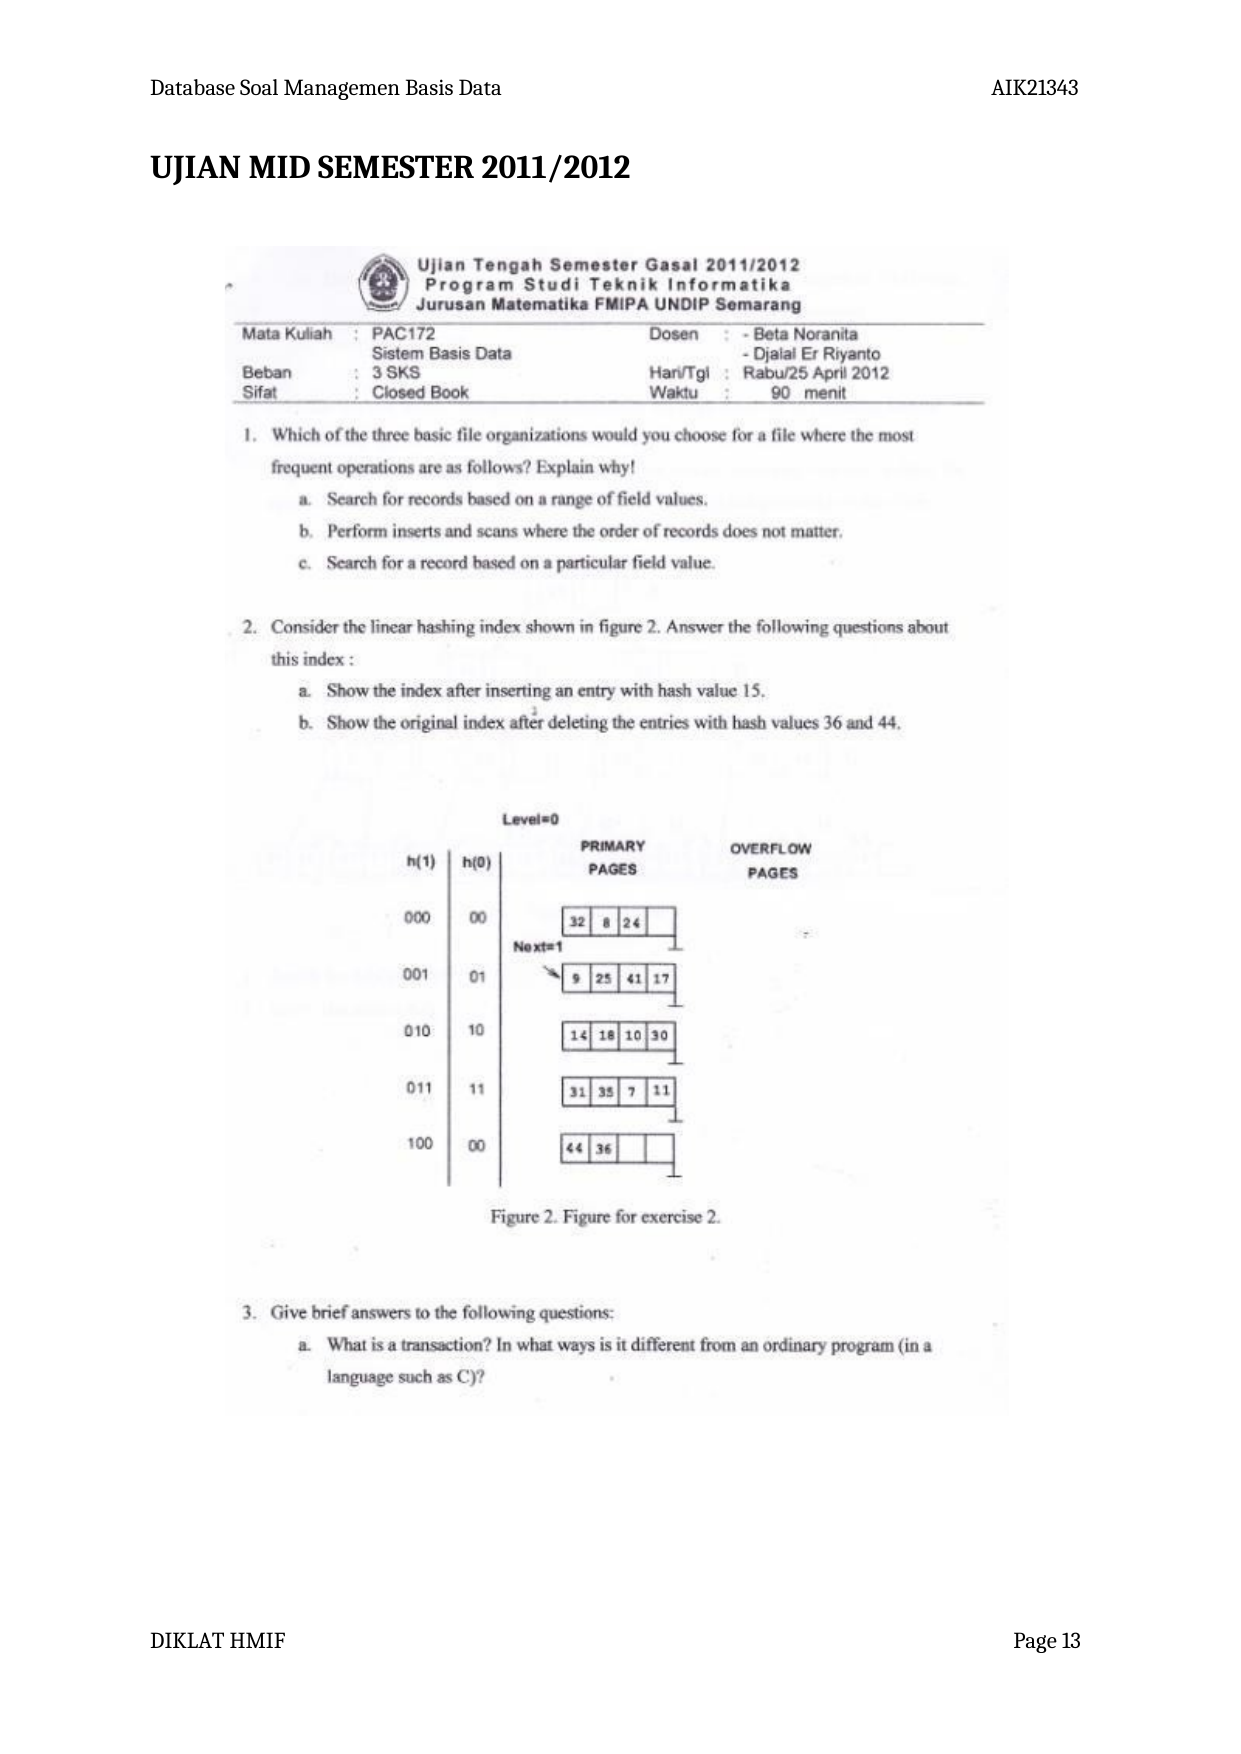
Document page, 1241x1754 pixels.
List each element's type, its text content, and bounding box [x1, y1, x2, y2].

text UJIAN MID SEMESTER 2011/2012 [150, 149, 1240, 187]
picture [224, 246, 1009, 1416]
